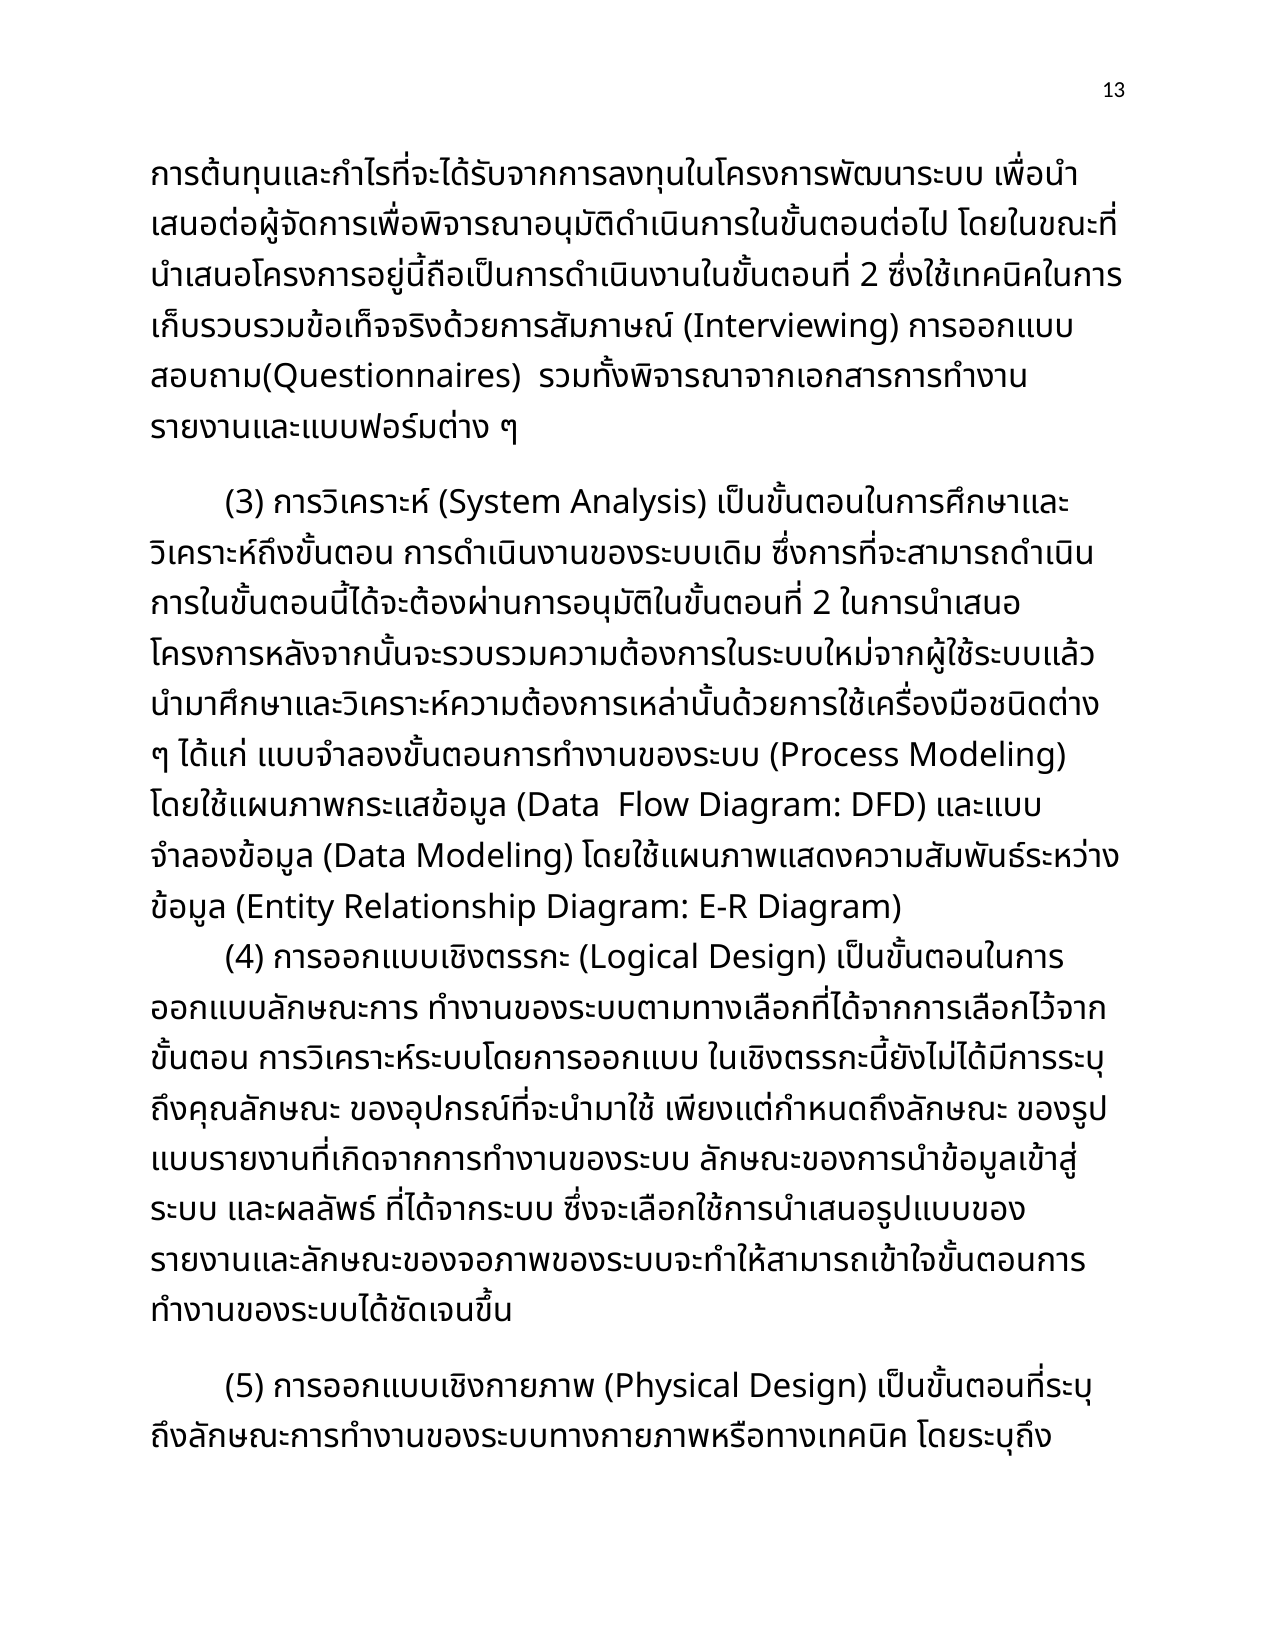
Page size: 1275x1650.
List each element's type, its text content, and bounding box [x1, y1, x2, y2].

text (3) การวิเคราะห์ (System Analysis) เป็นขั้นตอนในการศึกษาและวิเคราะห์ถึงขั้นตอน การดำเนินงานของระบบเดิม ซึ่งการที่จะสามารถดำเนินการในขั้นตอนนี้ได้จะต้องผ่านการอนุมัติในขั้นตอนที่ 2 ในการนำเสนอโครงการหลังจากนั้นจะรวบรวมความต้องการในระบบใหม่จากผู้ใช้ระบบแล้วนำมาศึกษาและวิเคราะห์ความต้องการเหล่านั้นด้วยการใช้เครื่องมือชนิดต่าง ๆ ได้แก่ แบบจำลองขั้นตอนการทำงานของระบบ (Process Modeling) โดยใช้แผนภาพกระแสข้อมูล (Data Flow Diagram: DFD) และแบบจำลองข้อมูล (Data Modeling) โดยใช้แผนภาพแสดงความสัมพันธ์ระหว่างข้อมูล (Entity Relationship Diagram: E-R Diagram) [150, 478, 1125, 933]
text (4) การออกแบบเชิงตรรกะ (Logical Design) เป็นขั้นตอนในการออกแบบลักษณะการ ทำงานของระบบตามทางเลือกที่ได้จากการเลือกไว้จากขั้นตอน การวิเคราะห์ระบบโดยการออกแบบ ในเชิงตรรกะนี้ยังไม่ได้มีการระบุถึงคุณลักษณะ ของอุปกรณ์ที่จะนำมาใช้ เพียงแต่กำหนดถึงลักษณะ ของรูปแบบรายงานที่เกิดจากการทำงานของระบบ ลักษณะของการนำข้อมูลเข้าสู่ระบบ และผลลัพธ์ ที่ได้จากระบบ ซึ่งจะเลือกใช้การนำเสนอรูปแบบของรายงานและลักษณะของจอภาพของระบบจะทำให้สามารถเข้าใจขั้นตอนการทำงานของระบบได้ชัดเจนขึ้น [150, 933, 1125, 1337]
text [150, 1362, 1125, 1463]
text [150, 150, 1125, 453]
